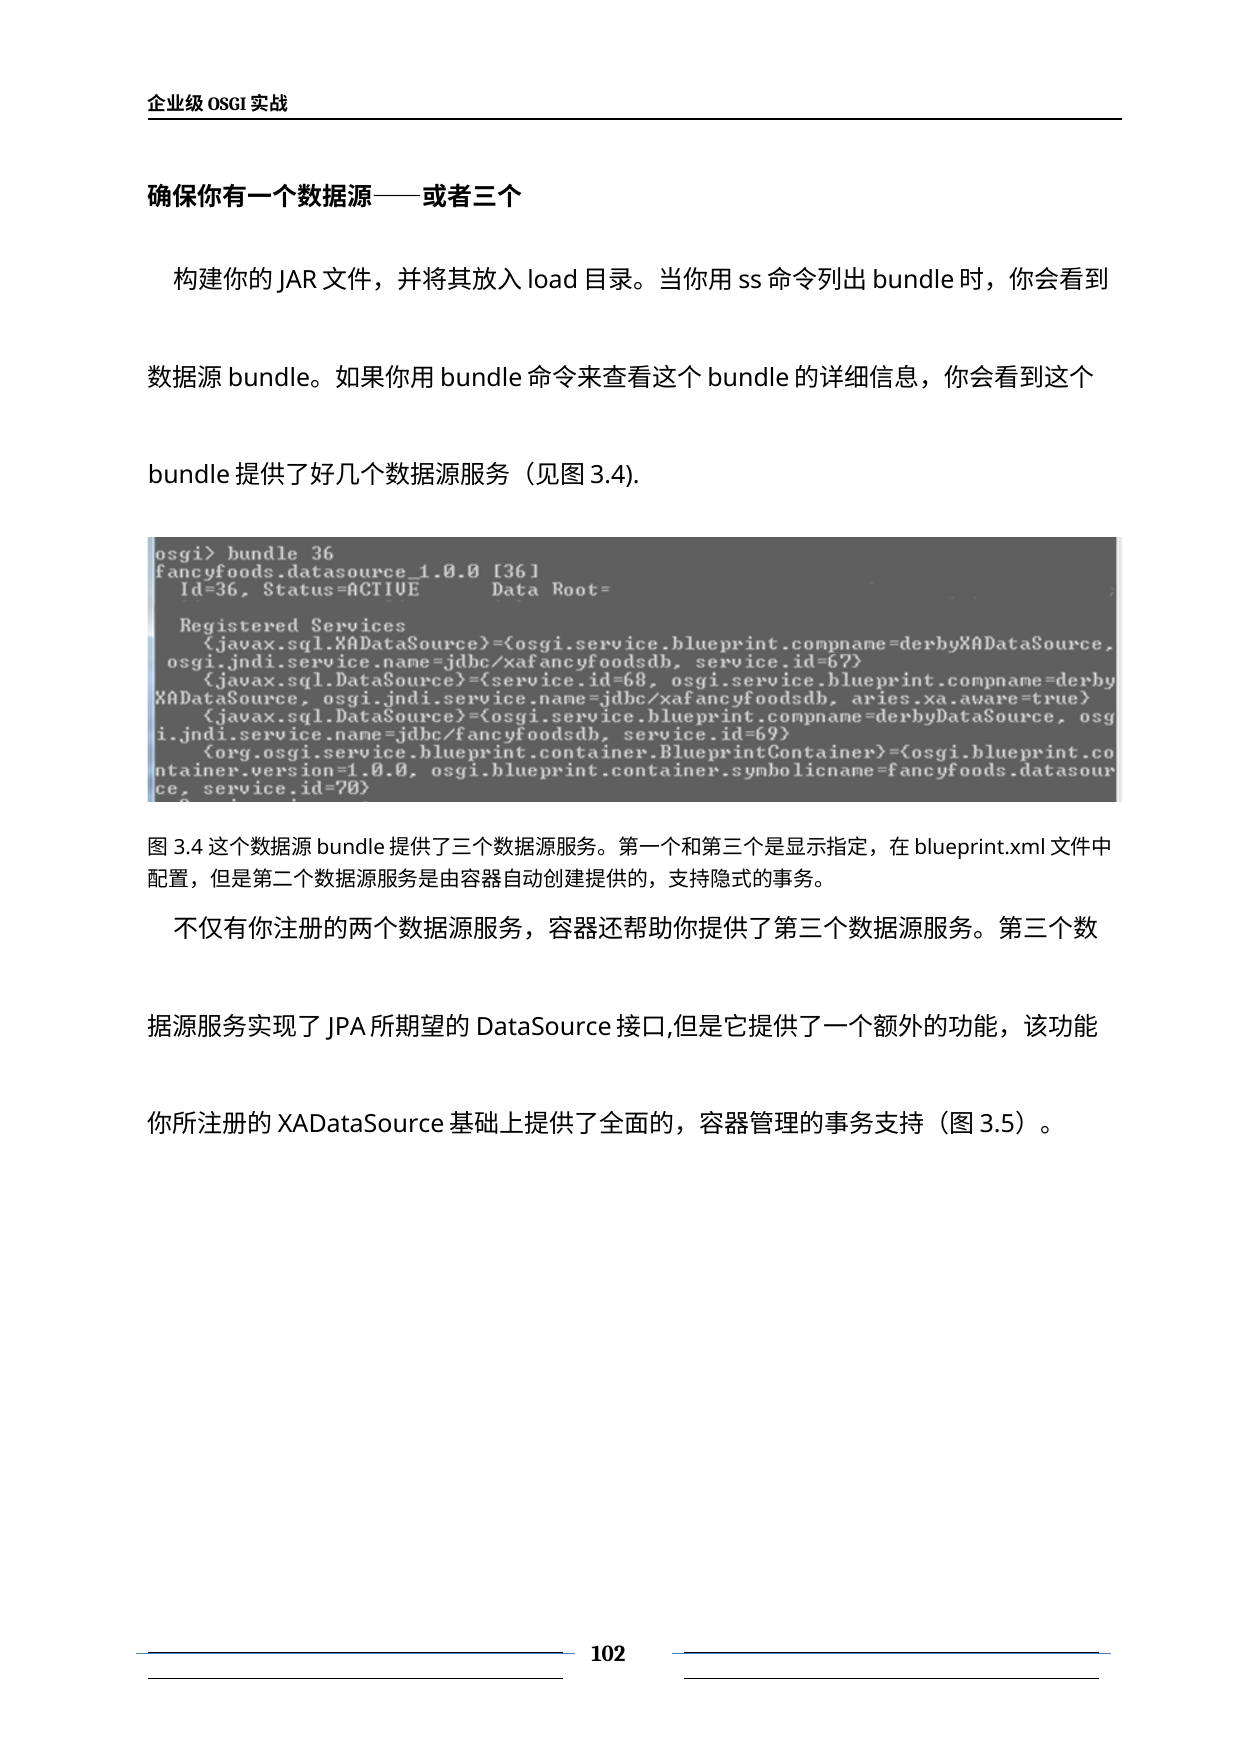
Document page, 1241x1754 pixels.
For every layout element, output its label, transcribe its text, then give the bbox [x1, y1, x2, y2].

text 不仅有你注册的两个数据源服务，容器还帮助你提供了第三个数据源服务。第三个数据源服务实现了JPA所期望的DataSource接口,但是它提供了一个额外的功能，该功能你所注册的XADataSource基础上提供了全面的，容器管理的事务支持（图3.5）。 [148, 894, 1122, 1154]
text 构建你的JAR文件，并将其放入load目录。当你用ss命令列出bundle时，你会看到数据源bundle。如果你用bundle命令来查看这个bundle的详细信息，你会看到这个bundle提供了好几个数据源服务（见图3.4). [148, 245, 1122, 505]
text 确保你有一个数据源——或者三个 [148, 162, 1122, 227]
text 图 3.4 这个数据源bundle提供了三个数据源服务。第一个和第三个是显示指定，在blueprint.xml文件中配置，但是第二个数据源服务是由容器自动创建提供的，支持隐式的事务。 [148, 829, 1122, 894]
